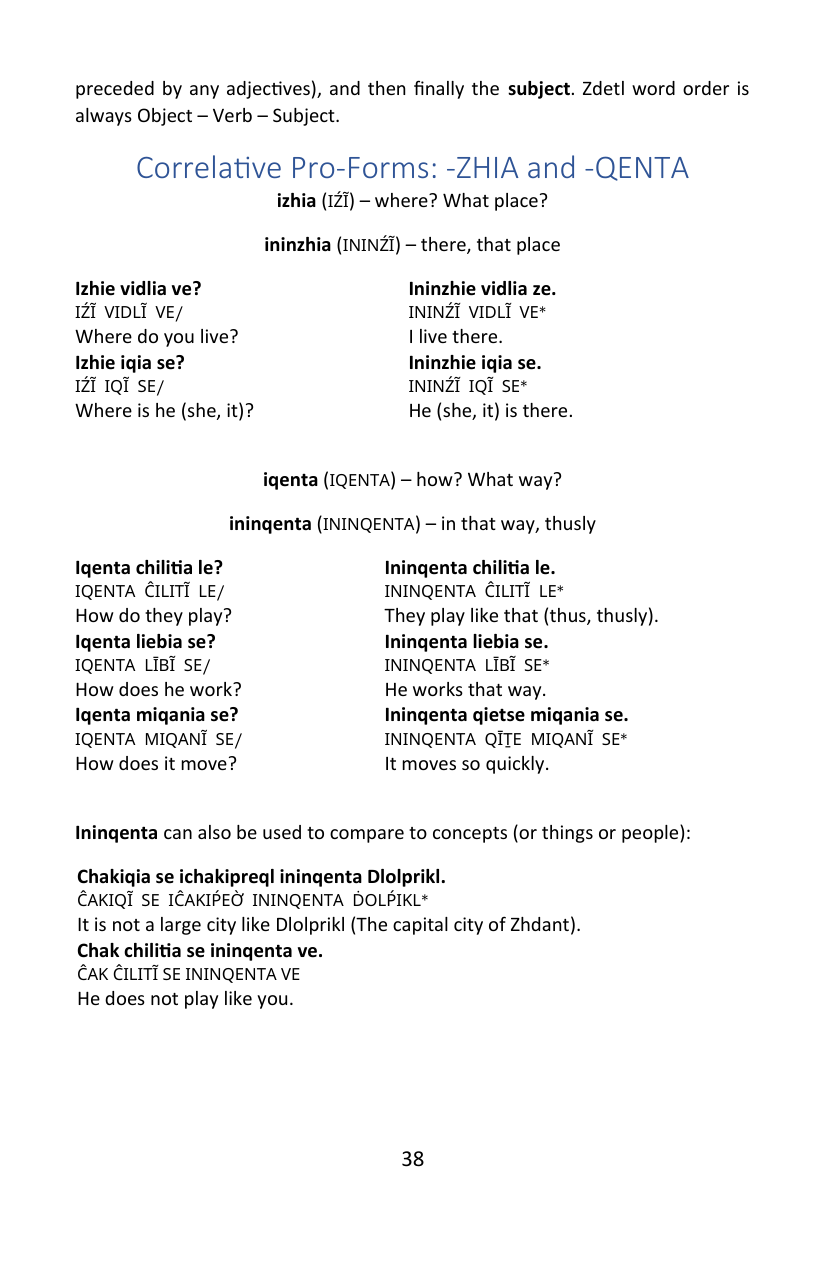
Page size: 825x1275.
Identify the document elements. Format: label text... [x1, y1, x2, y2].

table_header Ininzhie vidlia ze. ININŹĨ VIDLĨ VE* I live there. [397, 275, 761, 349]
table_header Ininqenta chilitia le. ININQENTA ĈILITĨ LE* They play like that (thus, thusly). [373, 555, 761, 628]
table_header Iqenta chilitia le? IQENTA ĈILITĨ LE/ How do they play? [64, 555, 373, 628]
table_header Chakiqia se ichakipreql ininqenta Dlolprikl. ĈAKIQĨ SE IĈAKIṔEỜ ININQENTA ḊOLṔIKL* It is not a large city like Dlolprikl (The capital city of Zhdant). [66, 863, 761, 937]
text izhia (IŹĨ) – where? What place? [75, 187, 750, 213]
table_cell Ininqenta liebia se. ININQENTA LĪBĨ SE* He works that way. [373, 628, 761, 702]
table_header Izhie vidlia ve? IŹĨ VIDLĨ VE/ Where do you live? [64, 275, 397, 349]
text ininzhia (ININŹĨ) – there, that place [75, 231, 750, 257]
subtitle Correlative Pro-Forms: -ZHIA and -QENTA [75, 146, 750, 187]
text Ininqenta can also be used to compare to concepts (or things or people): [75, 819, 750, 845]
table_cell Ininqenta qietse miqania se. ININQENTA QĪṮE MIQANĨ SE* It moves so quickly. [373, 702, 761, 775]
table_cell Iqenta miqania se? IQENTA MIQANĨ SE/ How does it move? [64, 702, 373, 775]
text iqenta (IQENTA) – how? What way? [75, 466, 750, 492]
table_cell Ininzhie iqia se. ININŹĨ IQĨ SE* He (she, it) is there. [397, 349, 761, 422]
table_cell Izhie iqia se? IŹĨ IQĨ SE/ Where is he (she, it)? [64, 349, 397, 422]
text ininqenta (ININQENTA) – in that way, thusly [75, 511, 750, 536]
table_cell Iqenta liebia se? IQENTA LĪBĨ SE/ How does he work? [64, 628, 373, 702]
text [75, 75, 750, 128]
table_cell Chak chilitia se ininqenta ve. ĈAK ĈILITĨ SE ININQENTA VE He does not play like you. [66, 937, 761, 1010]
